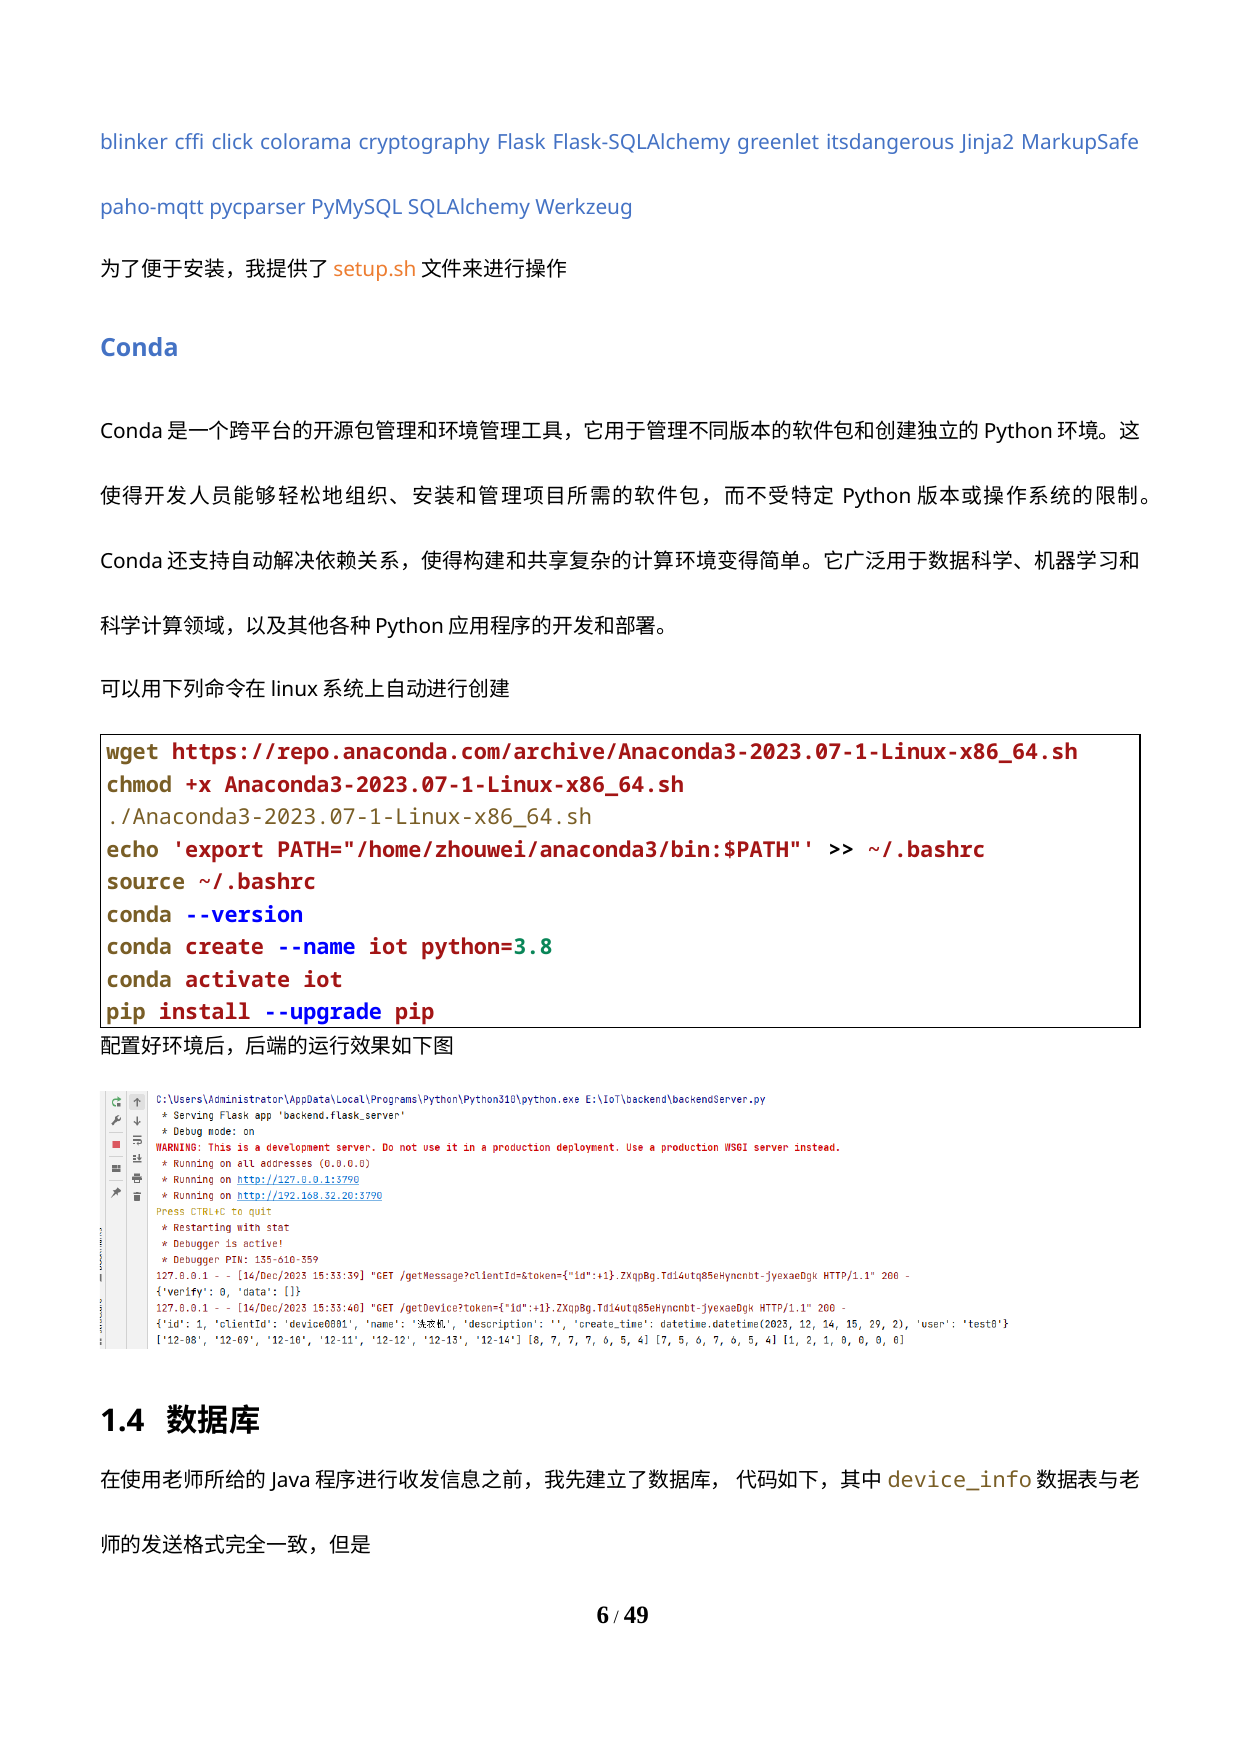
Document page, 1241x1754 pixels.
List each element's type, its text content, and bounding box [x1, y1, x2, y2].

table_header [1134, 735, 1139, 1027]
subtitle 数据库 [100, 1385, 1140, 1450]
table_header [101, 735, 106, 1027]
picture [99, 1091, 1141, 1349]
text blinker cffi click colorama cryptography Flask Flask-SQLAlchemy greenlet itsdangerous Jinja2 MarkupSafe paho-mqtt pycparser PyMySQL SQLAlchemy Werkzeug [100, 125, 1140, 223]
text 可以用下列命令在linux系统上自动进行创建 [100, 671, 1140, 703]
text Conda [100, 314, 1140, 379]
text 为了便于安装，我提供了setup.sh文件来进行操作 [100, 251, 1140, 284]
text 配置好环境后，后端的运行效果如下图 [100, 1028, 1140, 1061]
text Conda是一个跨平台的开源包管理和环境管理工具，它用于管理不同版本的软件包和创建独立的Python环境。这使得开发人员能够轻松地组织、安装和管理项目所需的软件包，而不受特定Python版本或操作系统的限制。Conda还支持自动解决依赖关系，使得构建和共享复杂的计算环境变得简单。它广泛用于数据科学、机器学习和科学计算领域，以及其他各种Python应用程序的开发和部署。 [100, 413, 1140, 641]
text 在使用老师所给的Java程序进行收发信息之前，我先建立了数据库， 代码如下，其中device_info数据表与老师的发送格式完全一致，但是 [100, 1462, 1140, 1560]
